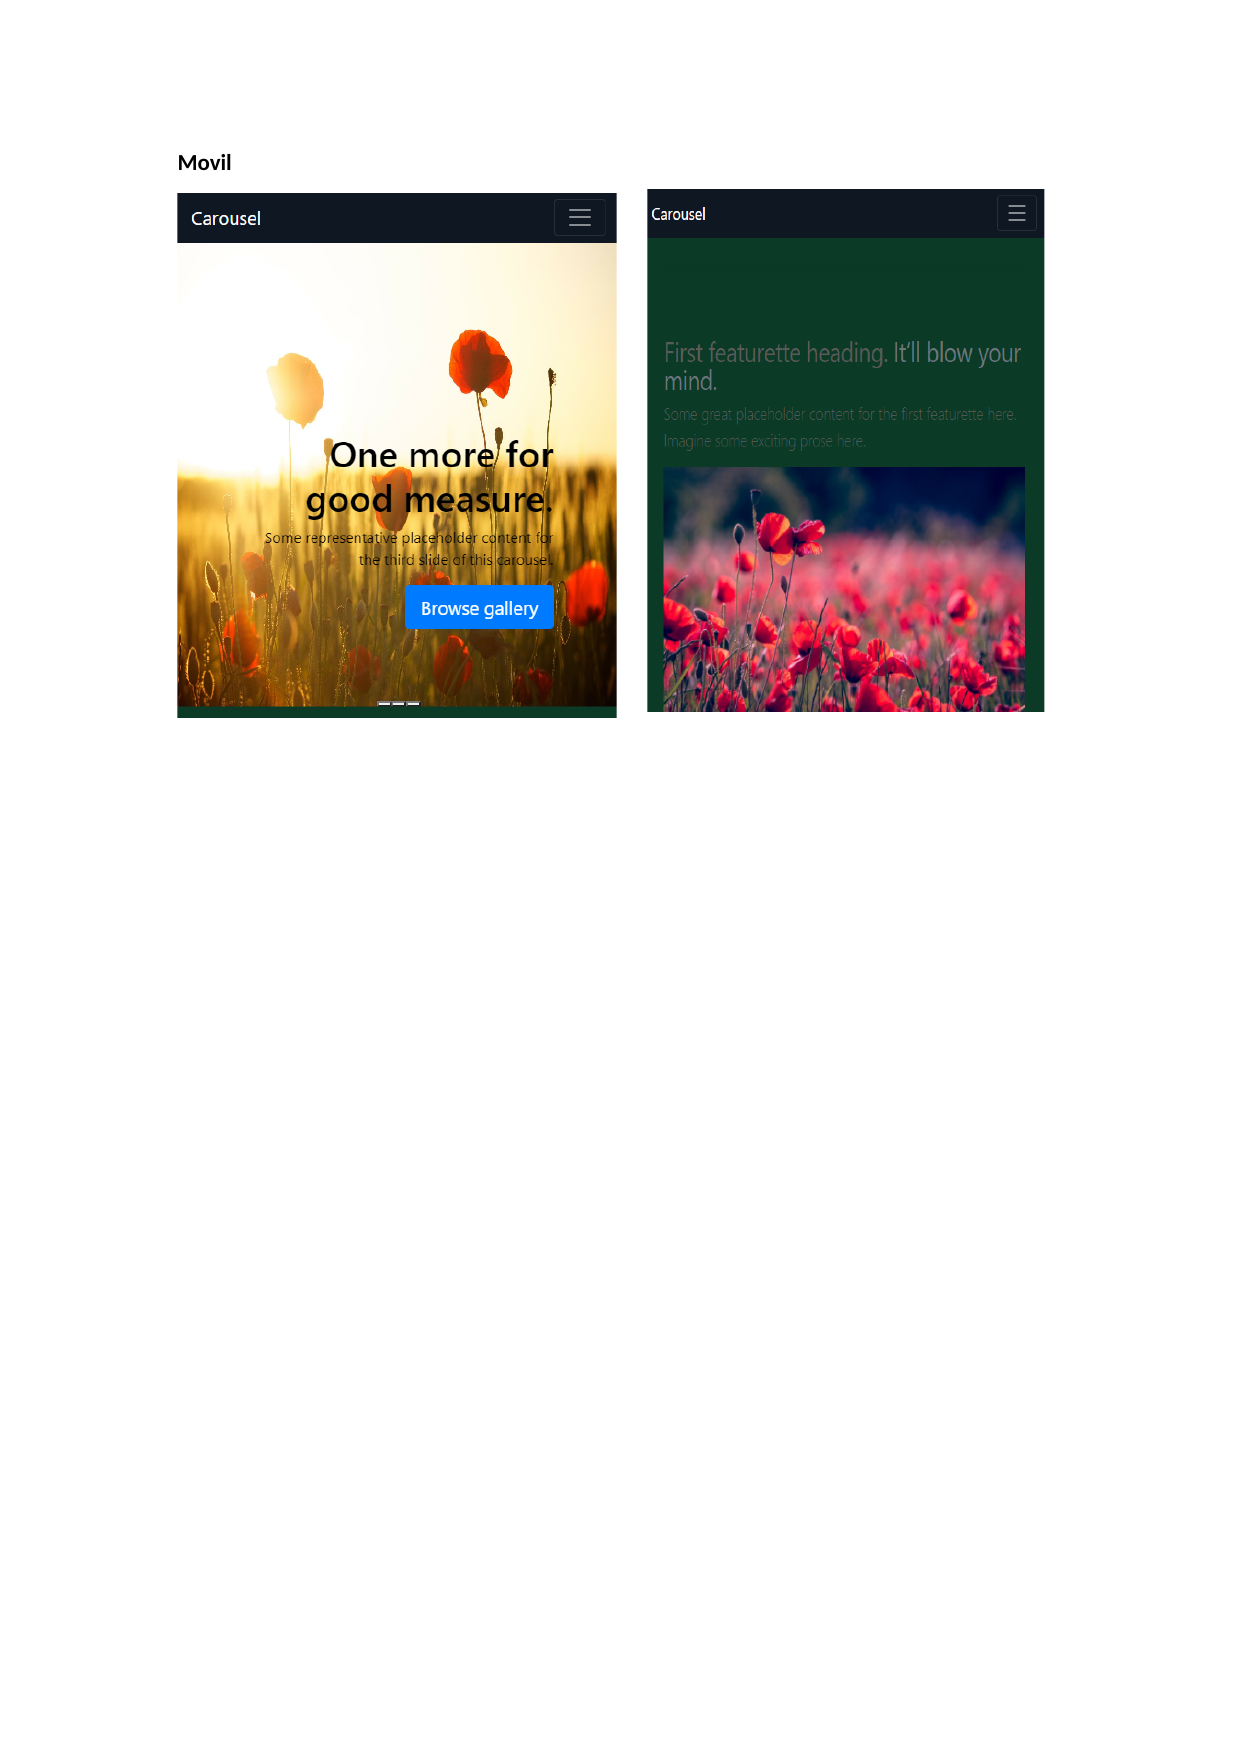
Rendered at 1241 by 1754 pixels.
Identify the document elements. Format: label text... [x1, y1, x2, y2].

picture [177, 193, 617, 718]
picture [647, 189, 1045, 712]
text Movil [177, 148, 1063, 176]
